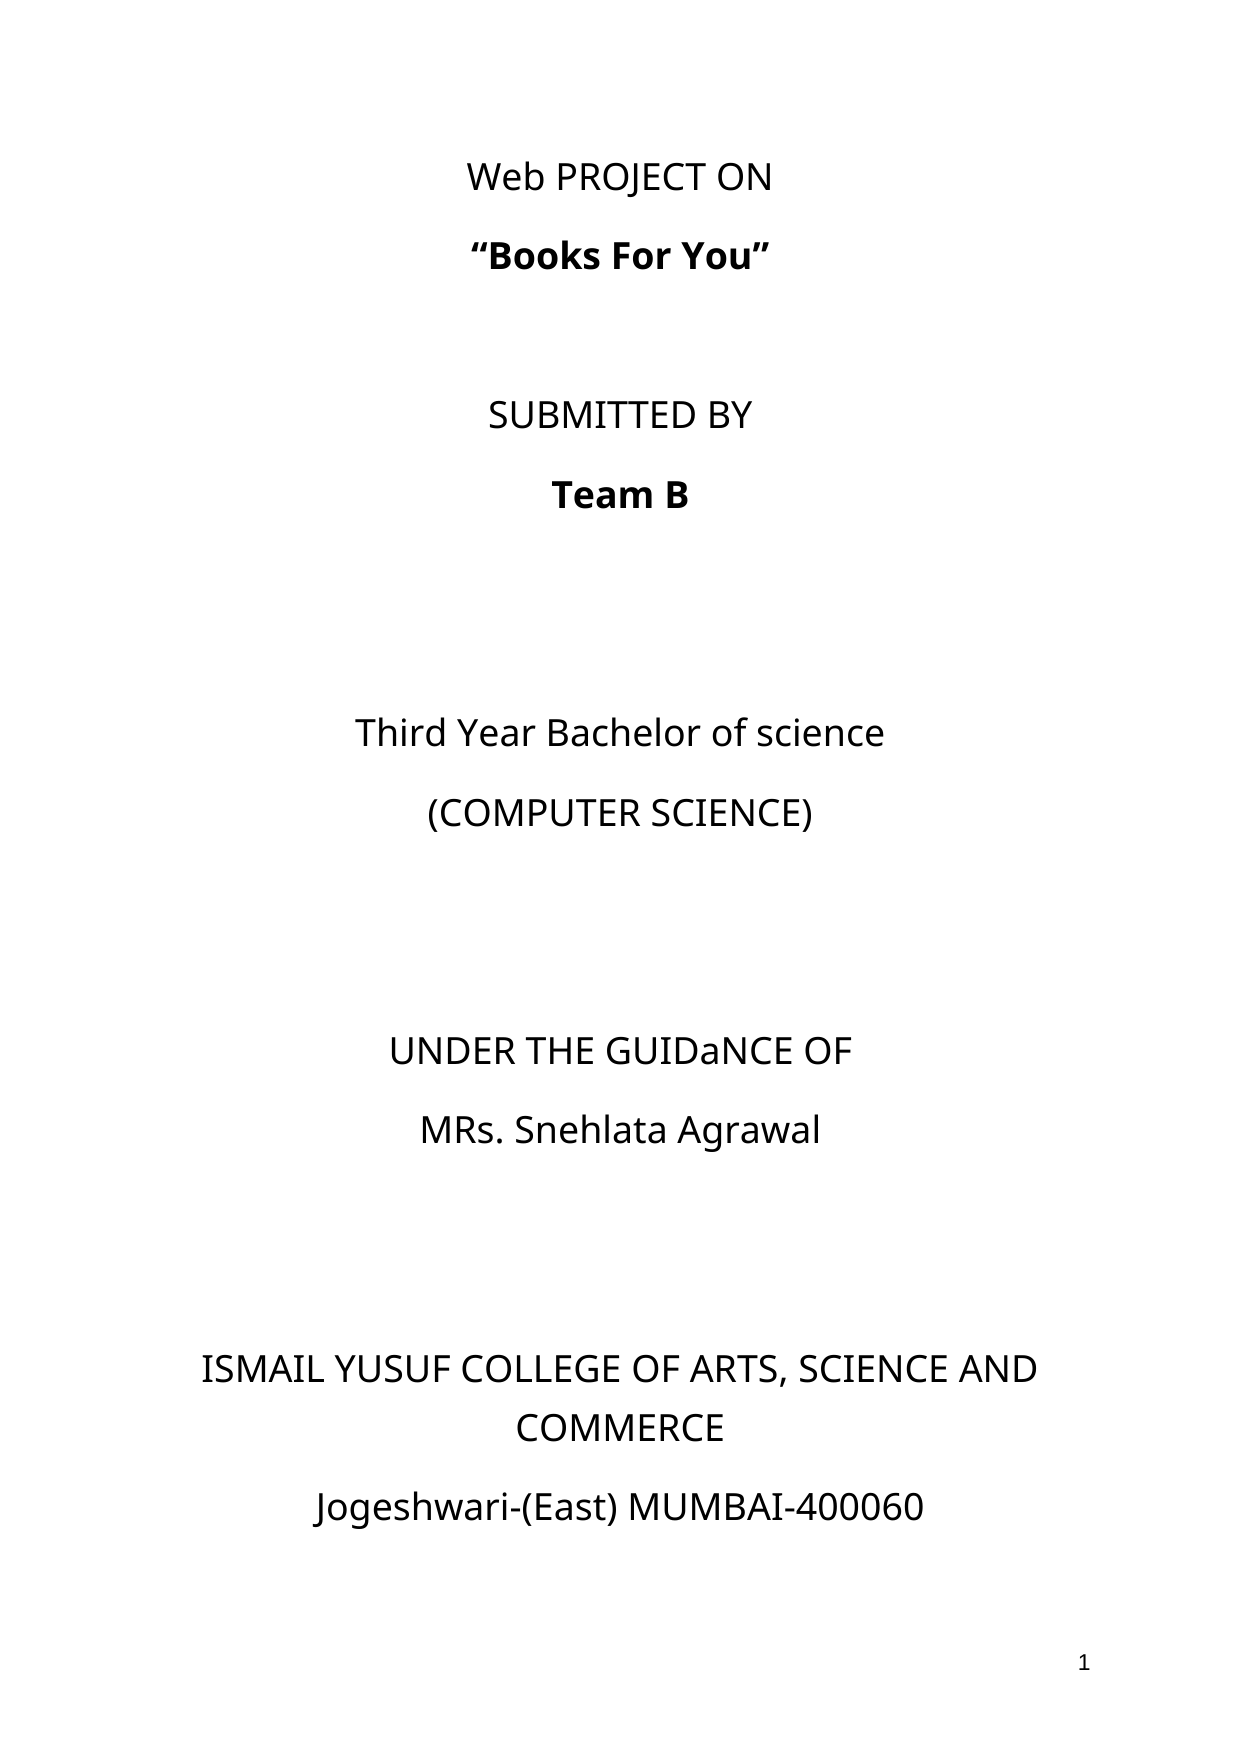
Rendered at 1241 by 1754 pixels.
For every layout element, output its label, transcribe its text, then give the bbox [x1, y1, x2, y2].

text “Books For You” [150, 229, 1090, 281]
text ISMAIL YUSUF COLLEGE OF ARTS, SCIENCE AND COMMERCE [150, 1342, 1090, 1452]
text (COMPUTER SCIENCE) [150, 786, 1090, 837]
text SUBMITTED BY [150, 388, 1090, 439]
text MRs. Snehlata Agrawal [150, 1104, 1090, 1155]
text Third Year Bachelor of science [150, 706, 1090, 757]
text Jogeshwari-(East) MUMBAI-400060 [150, 1480, 1090, 1531]
text Team B [150, 468, 1090, 519]
text UNDER THE GUIDaNCE OF [150, 1024, 1090, 1075]
text Web PROJECT ON [150, 150, 1090, 201]
